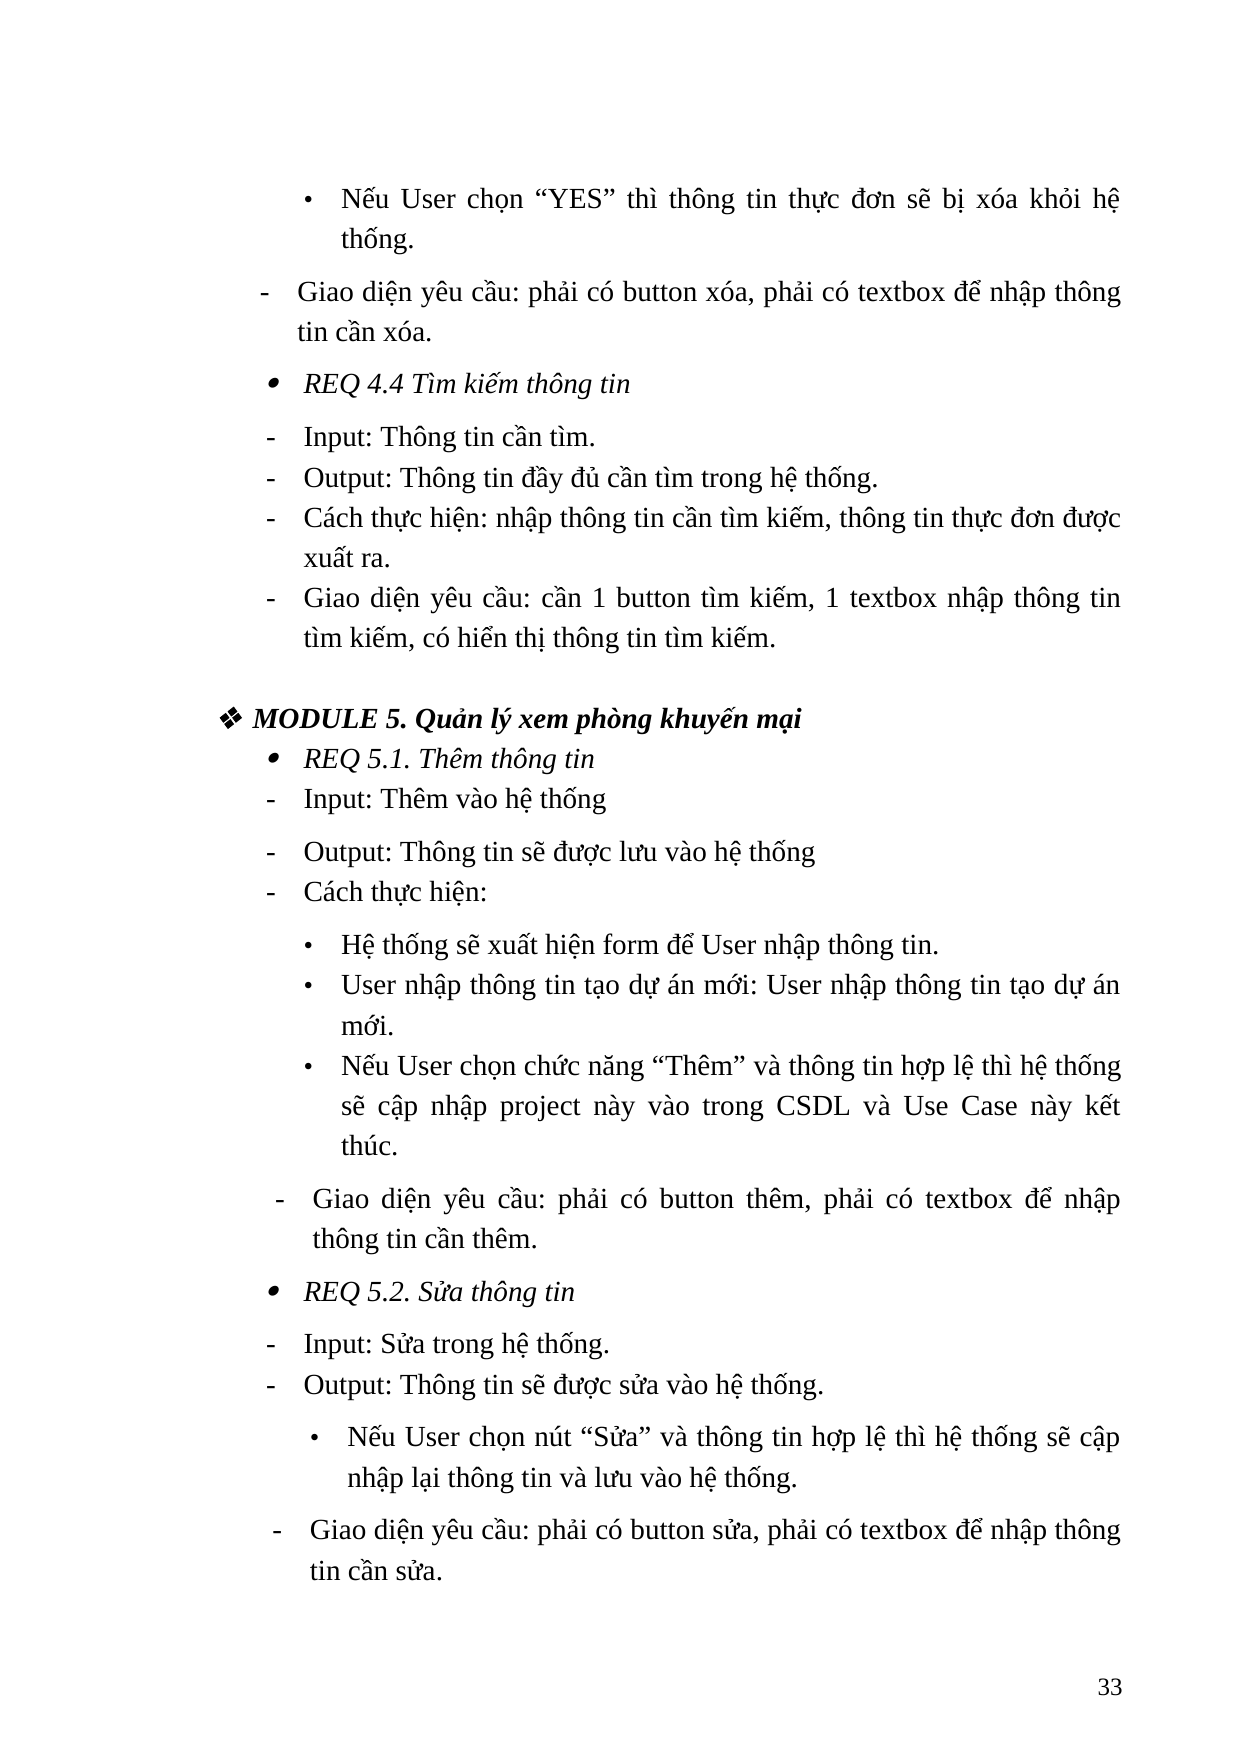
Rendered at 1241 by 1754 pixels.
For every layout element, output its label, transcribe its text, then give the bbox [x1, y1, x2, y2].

list Giao diện yêu cầu: phải có button sửa, phải có textbox để nhập thông tin cần sửa. [272, 1512, 1122, 1586]
list User nhập thông tin tạo dự án mới: User nhập thông tin tạo dự án mới. [303, 967, 1122, 1041]
list REQ 5.2. Sửa thông tin [266, 1274, 1122, 1307]
list Giao diện yêu cầu: phải có button xóa, phải có textbox để nhập thông tin cần xóa. [259, 274, 1122, 347]
list Input: Thông tin cần tìm. [266, 419, 1122, 453]
list Output: Thông tin sẽ được lưu vào hệ thống [266, 834, 1122, 868]
list Cách thực hiện: nhập thông tin cần tìm kiếm, thông tin thực đơn được xuất ra. [266, 500, 1122, 574]
list Nếu User chọn chức năng “Thêm” và thông tin hợp lệ thì hệ thống sẽ cập nhập project này vào trong CSDL và Use Case này kết thúc. [303, 1048, 1122, 1162]
list MODULE 5. Quản lý xem phòng khuyến mại [215, 701, 1122, 734]
list Giao diện yêu cầu: phải có button thêm, phải có textbox để nhập thông tin cần thêm. [275, 1181, 1122, 1255]
list Output: Thông tin đầy đủ cần tìm trong hệ thống. [266, 460, 1122, 493]
list REQ 4.4 Tìm kiếm thông tin [266, 367, 1122, 400]
list Nếu User chọn “YES” thì thông tin thực đơn sẽ bị xóa khỏi hệ thống. [303, 181, 1122, 254]
list Giao diện yêu cầu: cần 1 button tìm kiếm, 1 textbox nhập thông tin tìm kiếm, có hiển thị thông tin tìm kiếm. [266, 580, 1122, 654]
list Input: Sửa trong hệ thống. [266, 1327, 1122, 1360]
list Nếu User chọn nút “Sửa” và thông tin hợp lệ thì hệ thống sẽ cập nhập lại thông tin và lưu vào hệ thống. [309, 1419, 1122, 1493]
list Output: Thông tin sẽ được sửa vào hệ thống. [266, 1367, 1122, 1400]
list Hệ thống sẽ xuất hiện form để User nhập thông tin. [303, 927, 1122, 961]
list Cách thực hiện: [266, 874, 1122, 908]
list REQ 5.1. Thêm thông tin [266, 741, 1122, 775]
list Input: Thêm vào hệ thống [266, 782, 1122, 815]
